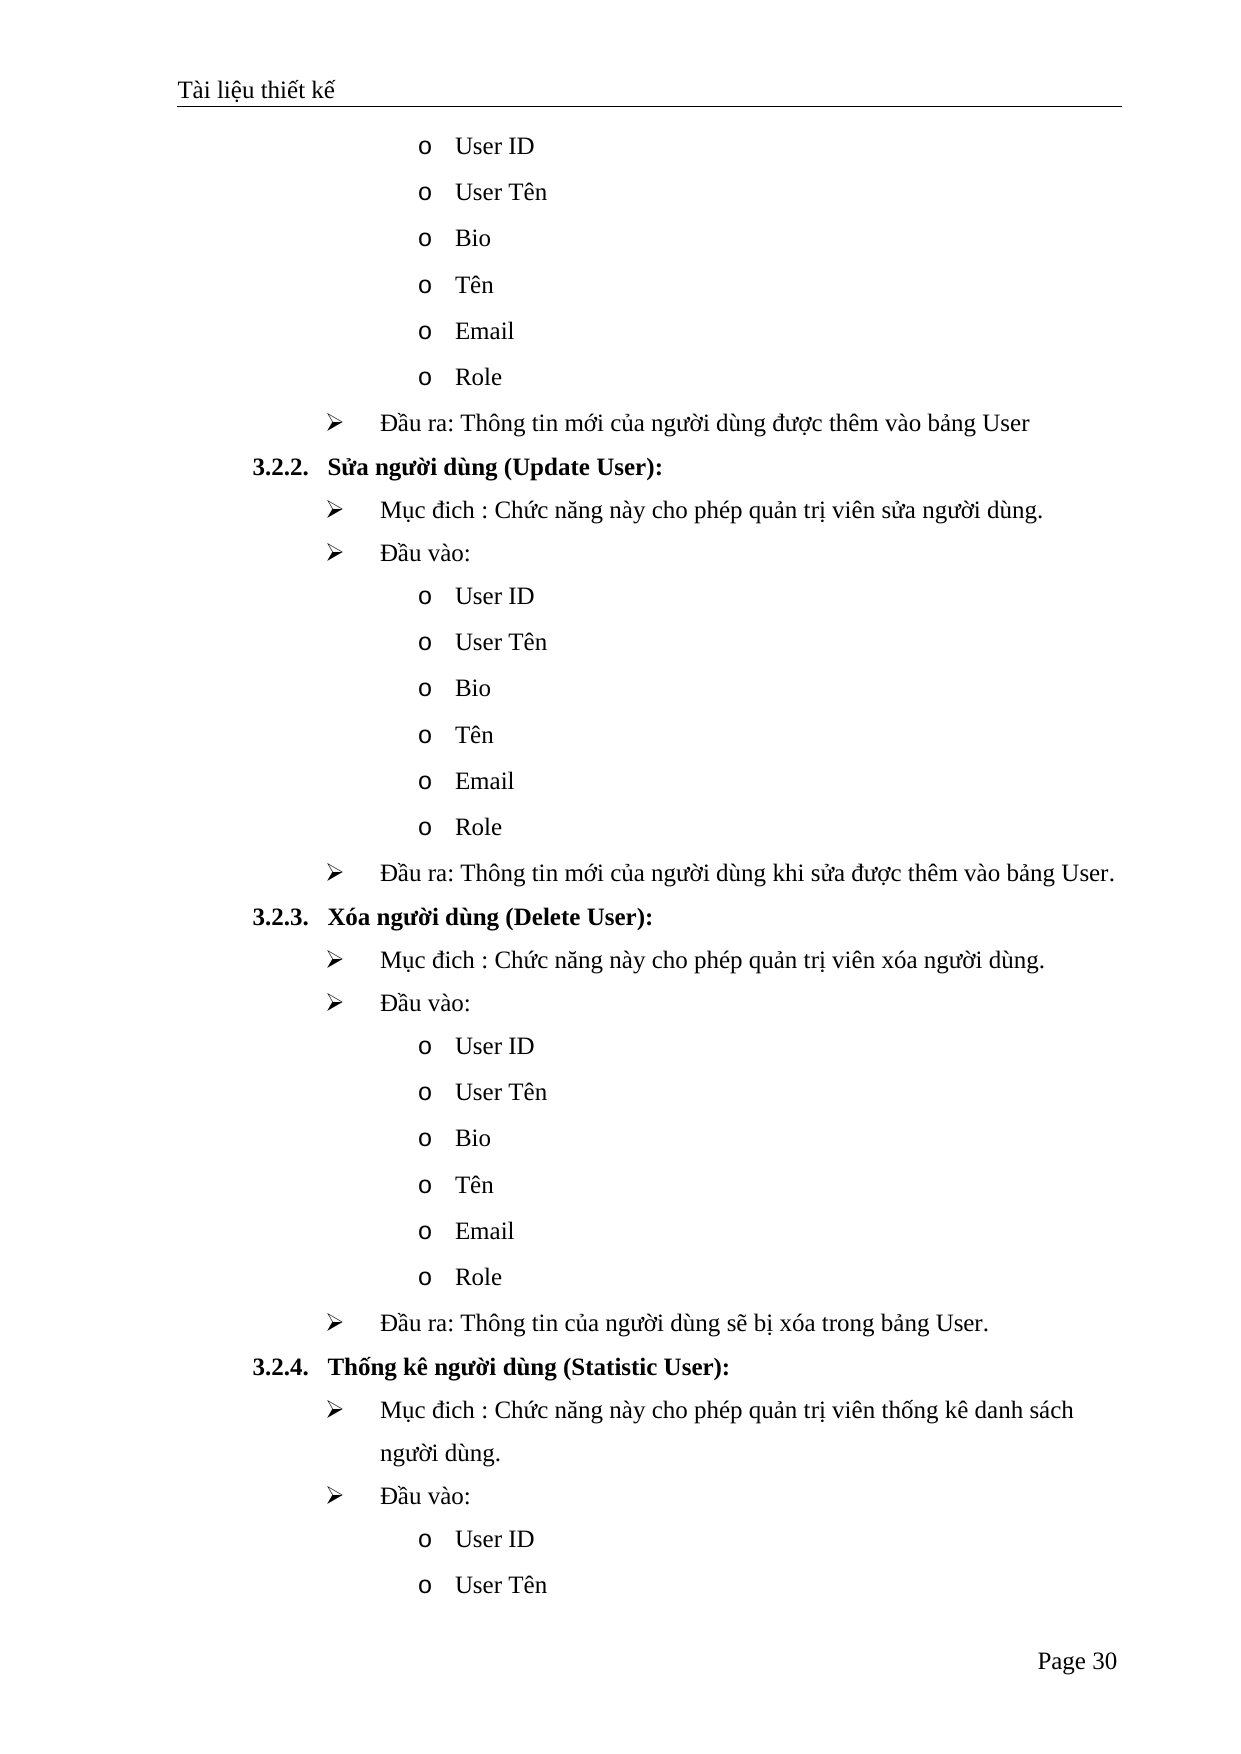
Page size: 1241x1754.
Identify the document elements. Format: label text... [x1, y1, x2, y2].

list Role [417, 362, 1122, 393]
list User Tên [417, 627, 1122, 658]
list Sửa người dùng (Update User): [252, 452, 1122, 480]
list Email [417, 766, 1122, 797]
list Role [417, 1262, 1122, 1293]
list User Tên [417, 177, 1122, 208]
list User ID [417, 1031, 1122, 1062]
list Tên [417, 270, 1122, 301]
list Bio [417, 1123, 1122, 1154]
list Tên [417, 720, 1122, 751]
list User ID [417, 581, 1122, 612]
list Email [417, 316, 1122, 347]
list Đầu vào: [325, 988, 1122, 1017]
list Đầu vào: [325, 538, 1122, 567]
list User Tên [417, 1570, 1122, 1601]
list Bio [417, 223, 1122, 254]
list User Tên [417, 1077, 1122, 1108]
list Đầu vào: [325, 1481, 1122, 1510]
list Đầu ra: Thông tin của người dùng sẽ bị xóa trong bảng User. [325, 1308, 1122, 1337]
list Đầu ra: Thông tin mới của người dùng được thêm vào bảng User [325, 408, 1122, 437]
list Mục đich : Chức năng này cho phép quản trị viên xóa người dùng. [325, 945, 1122, 973]
list Tên [417, 1170, 1122, 1201]
list Bio [417, 673, 1122, 704]
list Mục đich : Chức năng này cho phép quản trị viên sửa người dùng. [325, 495, 1122, 523]
list Đầu ra: Thông tin mới của người dùng khi sửa được thêm vào bảng User. [325, 858, 1122, 887]
list User ID [417, 1524, 1122, 1555]
list Email [417, 1216, 1122, 1247]
list Thống kê người dùng (Statistic User): [252, 1352, 1122, 1380]
list Mục đich : Chức năng này cho phép quản trị viên thống kê danh sách người dùng. [325, 1395, 1122, 1467]
list Xóa người dùng (Delete User): [252, 902, 1122, 930]
list Role [417, 812, 1122, 843]
list User ID [417, 131, 1122, 162]
